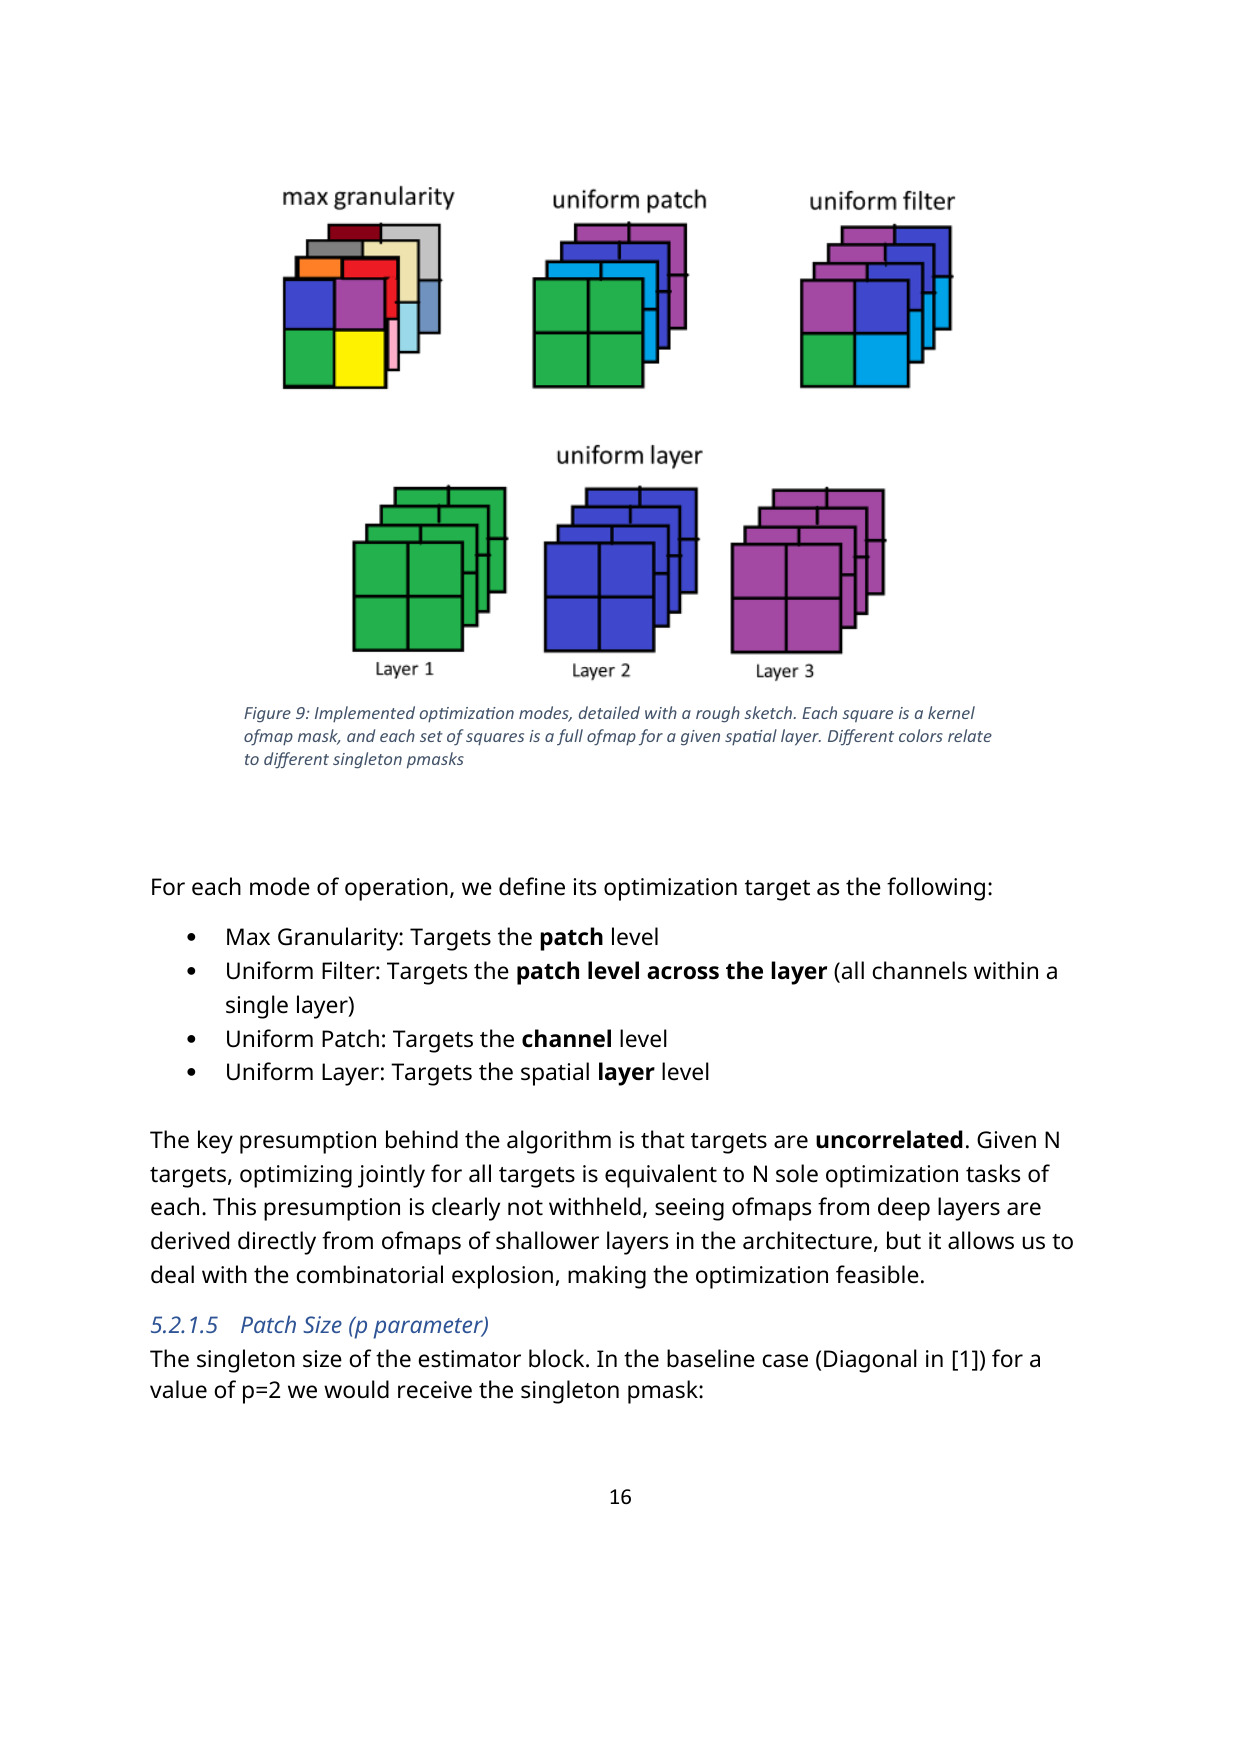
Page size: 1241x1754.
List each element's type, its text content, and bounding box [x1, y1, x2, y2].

list Uniform Layer: Targets the spatial layer level [187, 1056, 1090, 1088]
list Uniform Patch: Targets the channel level [187, 1023, 1090, 1054]
picture [337, 435, 899, 692]
subtitle Patch Size (p parameter) [150, 1309, 1090, 1341]
list Max Granularity: Targets the patch level [187, 921, 1090, 953]
text For each mode of operation, we define its optimization target as the following: [150, 871, 1090, 902]
list Uniform Filter: Targets the patch level across the layer (all channels within a single layer) [187, 955, 1090, 1020]
picture [244, 181, 996, 411]
text The key presumption behind the algorithm is that targets are uncorrelated. Given N targets, optimizing jointly for all targets is equivalent to N sole optimization tasks of each. This presumption is clearly not withheld, seeing ofmaps from deep layers are derived directly from ofmaps of shallower layers in the architecture, but it allows us to deal with the combinatorial explosion, making the optimization feasible. [150, 1124, 1090, 1290]
text The singleton size of the estimator block. In the baseline case (Diagonal in ) for a value of p=2 we would receive the singleton pmask: [150, 1343, 1090, 1406]
